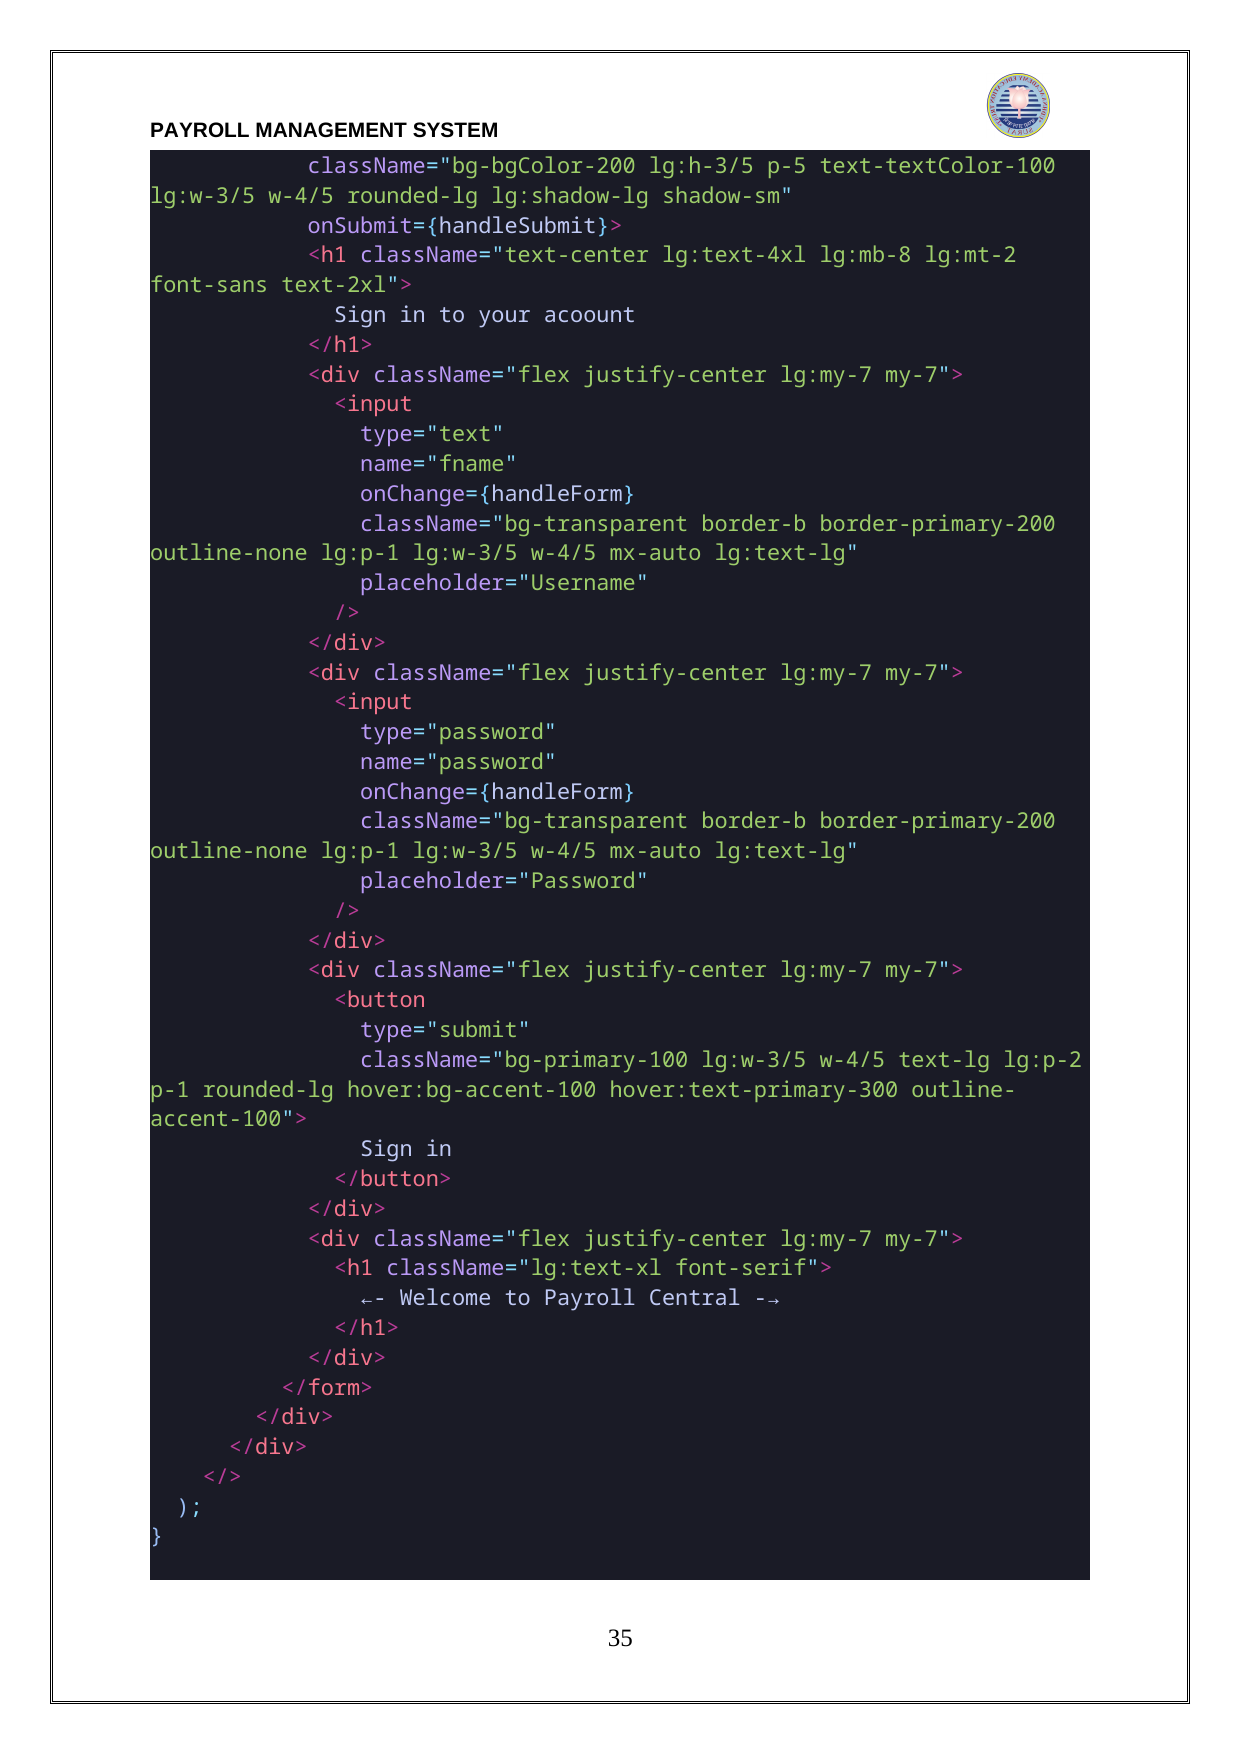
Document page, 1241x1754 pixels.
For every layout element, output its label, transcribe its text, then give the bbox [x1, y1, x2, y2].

text placeholder="Username" [150, 567, 1090, 597]
text </h1> [150, 329, 1090, 358]
text </div> [150, 1193, 1090, 1222]
text /> [150, 895, 1090, 924]
text </form> [150, 1371, 1090, 1401]
text Sign in to your acoount [150, 299, 1090, 329]
text type="password" [150, 716, 1090, 746]
text <h1 className="text-center lg:text-4xl lg:mb-8 lg:mt-2 font-sans text-2xl"> [150, 239, 1090, 299]
text placeholder="Password" [150, 865, 1090, 895]
text <div className="flex justify-center lg:my-7 my-7"> [150, 1222, 1090, 1252]
text </div> [150, 627, 1090, 656]
text <input [150, 686, 1090, 716]
text className="bg-primary-100 lg:w-3/5 w-4/5 text-lg lg:p-2 p-1 rounded-lg hover:bg-accent-100 hover:text-primary-300 outline-accent-100"> [150, 1044, 1090, 1133]
text className="bg-transparent border-b border-primary-200 outline-none lg:p-1 lg:w-3/5 w-4/5 mx-auto lg:text-lg" [150, 507, 1090, 567]
text Sign in [150, 1133, 1090, 1163]
text <input [150, 388, 1090, 418]
text type="submit" [150, 1014, 1090, 1044]
text className="bg-transparent border-b border-primary-200 outline-none lg:p-1 lg:w-3/5 w-4/5 mx-auto lg:text-lg" [150, 805, 1090, 865]
picture [986, 73, 1050, 138]
text </h1> [150, 1312, 1090, 1342]
text name="fname" [150, 448, 1090, 478]
text </button> [150, 1163, 1090, 1193]
text <div className="flex justify-center lg:my-7 my-7"> [150, 656, 1090, 686]
text /> [150, 597, 1090, 627]
text <div className="flex justify-center lg:my-7 my-7"> [150, 954, 1090, 984]
text ); [150, 1491, 1090, 1520]
text onChange={handleForm} [150, 776, 1090, 805]
text type="text" [150, 418, 1090, 448]
text <button [150, 984, 1090, 1014]
text </div> [150, 1401, 1090, 1431]
text </div> [150, 924, 1090, 954]
text ←- Welcome to Payroll Central -→ [150, 1282, 1090, 1312]
text <div className="flex justify-center lg:my-7 my-7"> [150, 358, 1090, 388]
text className="bg-bgColor-200 lg:h-3/5 p-5 text-textColor-100 lg:w-3/5 w-4/5 rounded-lg lg:shadow-lg shadow-sm" [150, 150, 1090, 209]
text name="password" [150, 746, 1090, 776]
text } [150, 1520, 1090, 1550]
text onChange={handleForm} [150, 478, 1090, 507]
text </div> [150, 1342, 1090, 1371]
text <h1 className="lg:text-xl font-serif"> [150, 1252, 1090, 1282]
text onSubmit={handleSubmit}> [150, 209, 1090, 239]
text </div> [150, 1431, 1090, 1461]
text </> [150, 1461, 1090, 1491]
